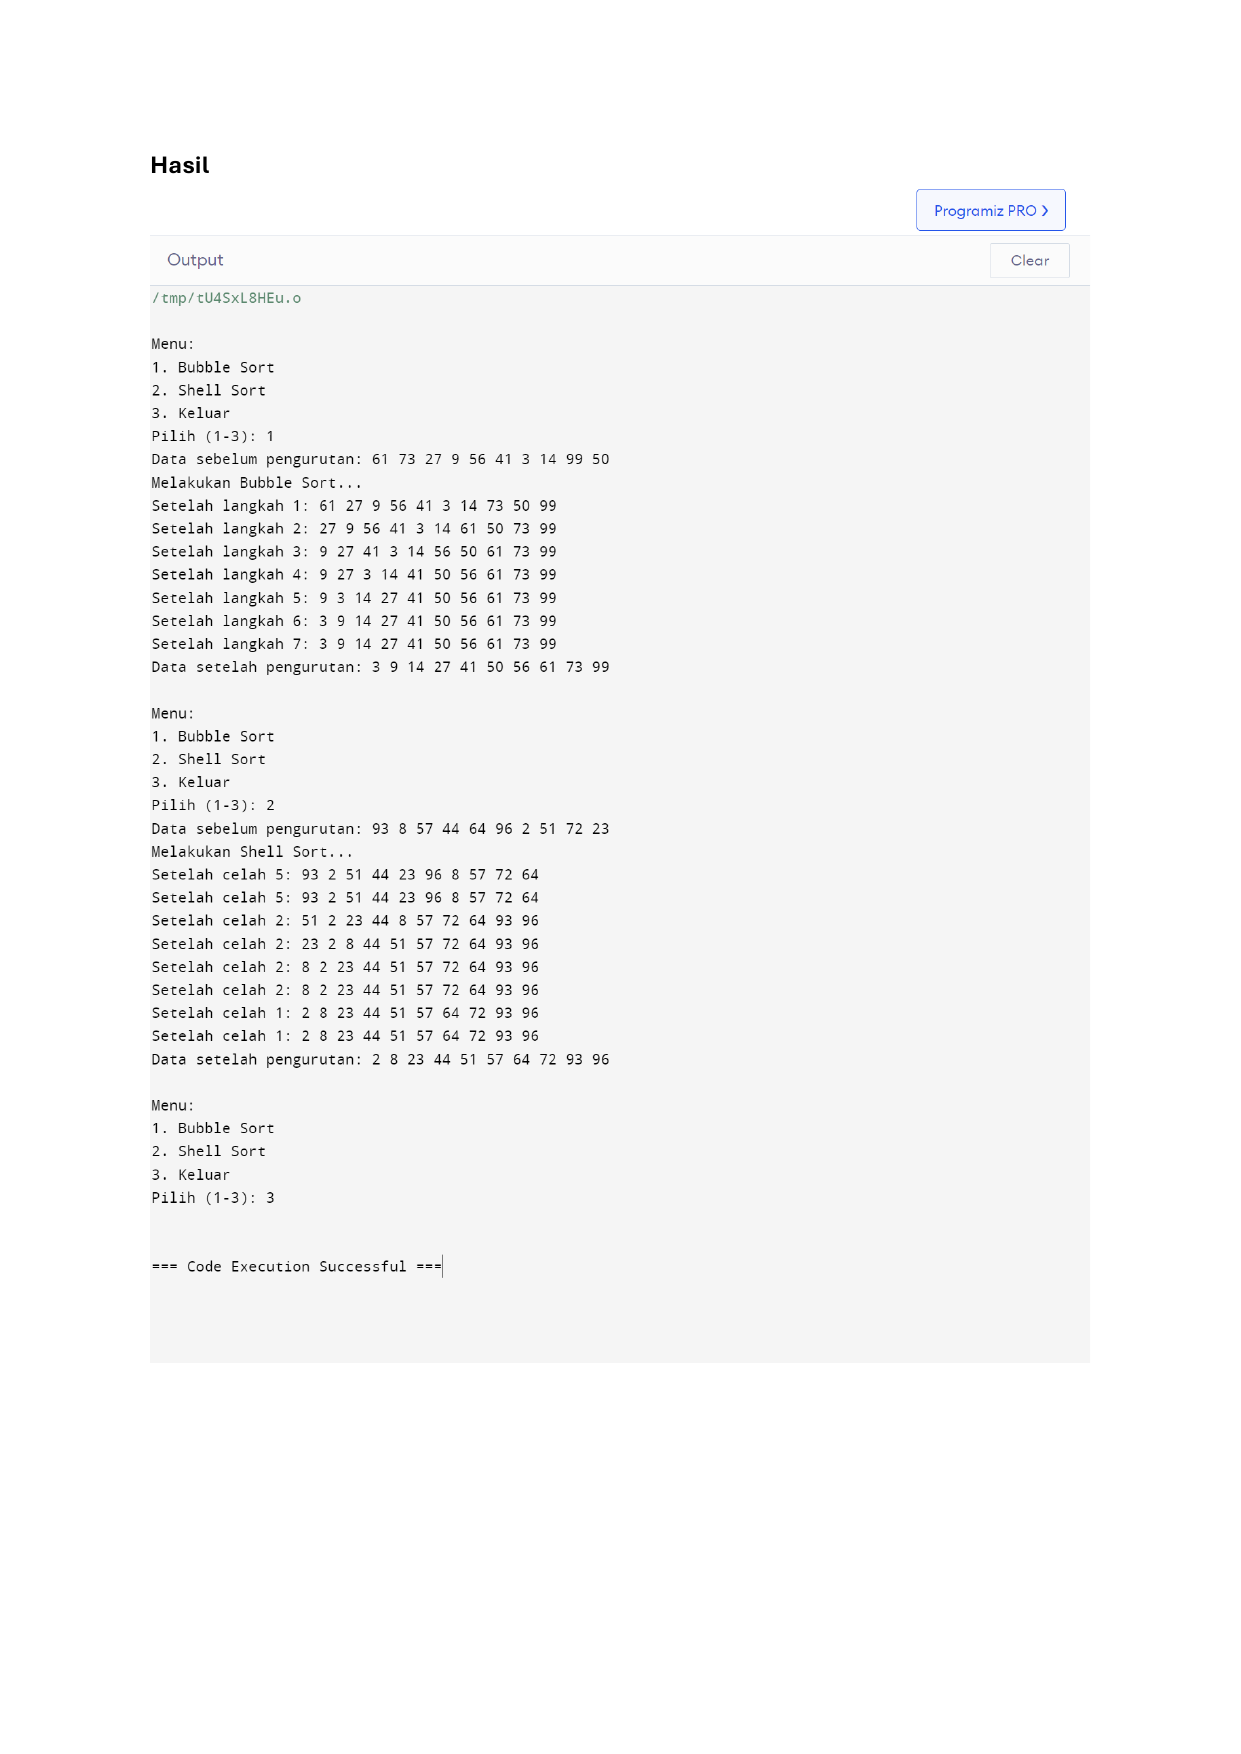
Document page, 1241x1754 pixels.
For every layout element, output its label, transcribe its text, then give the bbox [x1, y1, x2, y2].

picture [150, 185, 1091, 1363]
text Hasil [150, 150, 1090, 181]
